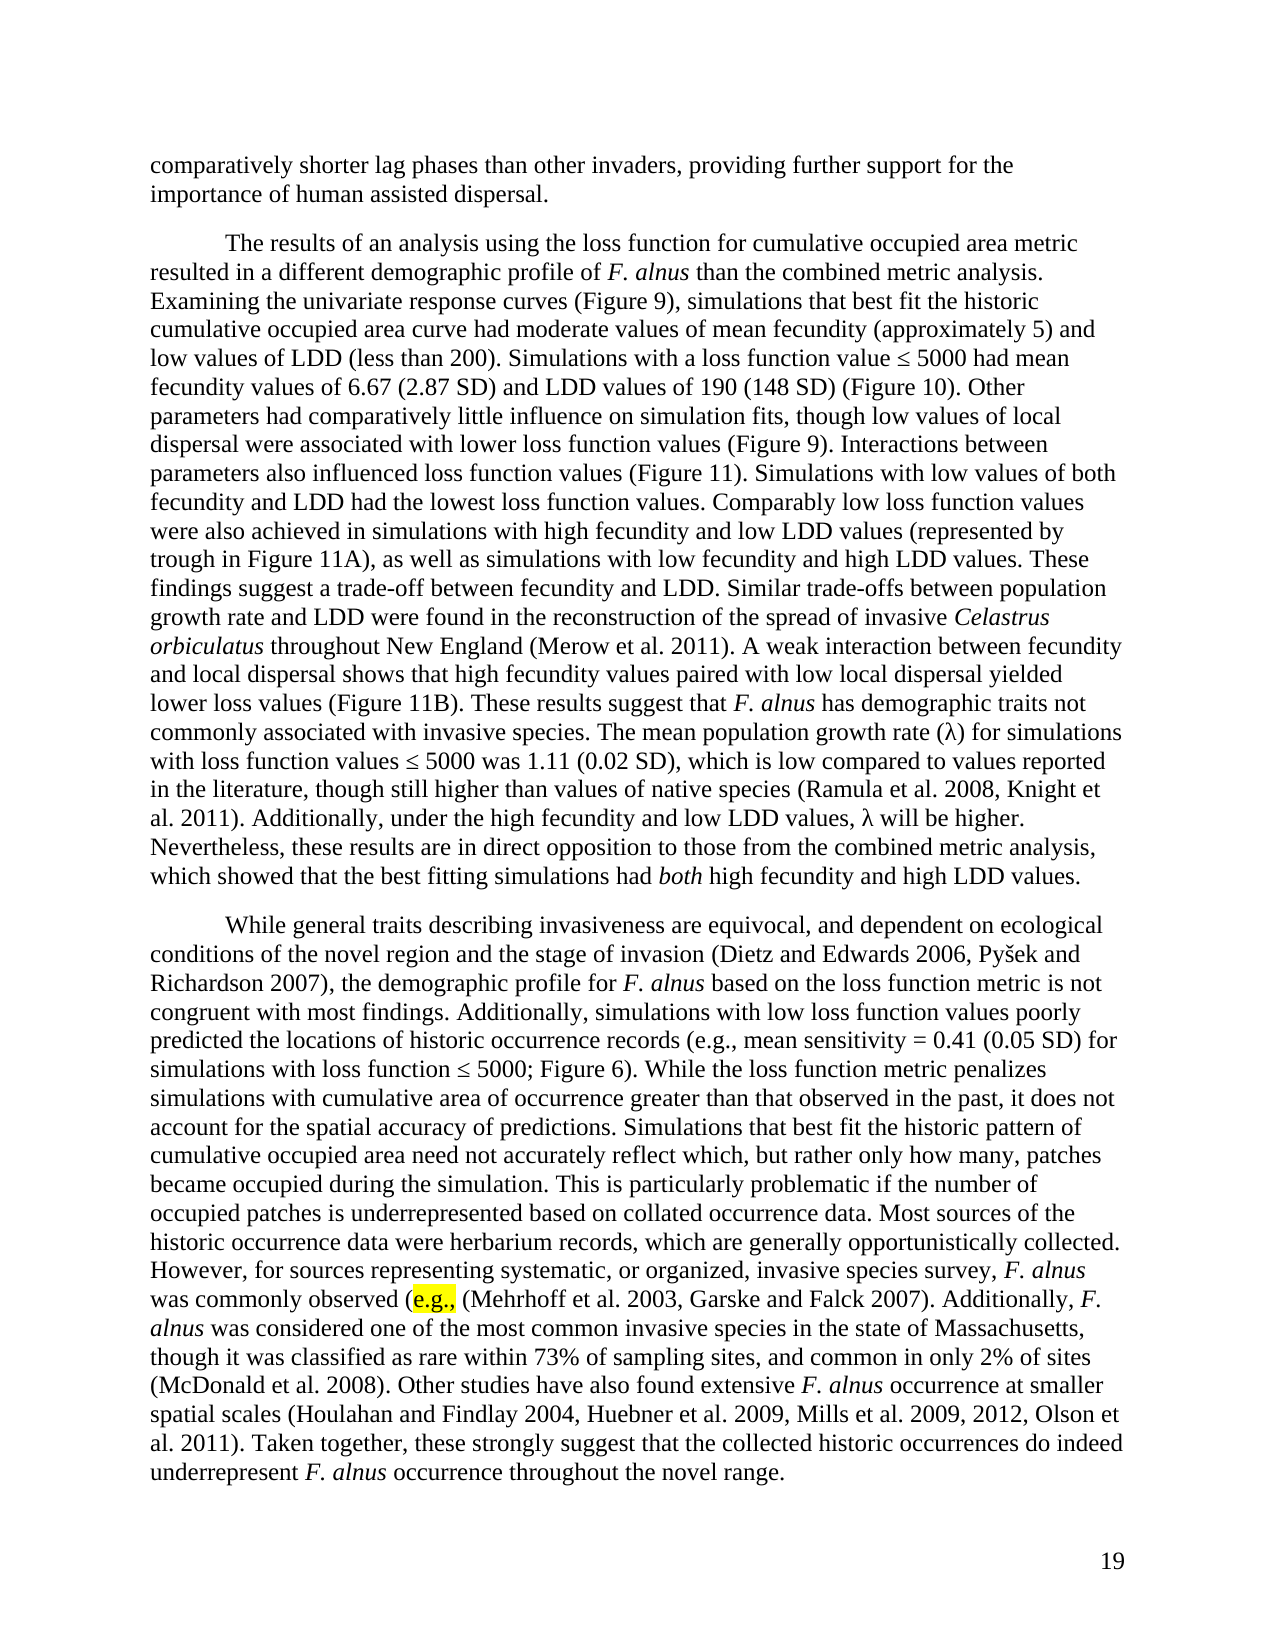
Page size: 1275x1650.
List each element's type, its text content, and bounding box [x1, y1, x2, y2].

text While general traits describing invasiveness are equivocal, and dependent on ecological conditions of the novel region and the stage of invasion (Dietz and Edwards 2006, Pyšek and Richardson 2007), the demographic profile for F. alnus based on the loss function metric is not congruent with most findings. Additionally, simulations with low loss function values poorly predicted the locations of historic occurrence records (e.g., mean sensitivity = 0.41 (0.05 SD) for simulations with loss function ≤ 5000; Figure 6). While the loss function metric penalizes simulations with cumulative area of occurrence greater than that observed in the past, it does not account for the spatial accuracy of predictions. Simulations that best fit the historic pattern of cumulative occupied area need not accurately reflect which, but rather only how many, patches became occupied during the simulation. This is particularly problematic if the number of occupied patches is underrepresented based on collated occurrence data. Most sources of the historic occurrence data were herbarium records, which are generally opportunistically collected. However, for sources representing systematic, or organized, invasive species survey, F. alnus was commonly observed (e.g., (Mehrhoff et al. 2003, Garske and Falck 2007). Additionally, F. alnus was considered one of the most common invasive species in the state of Massachusetts, though it was classified as rare within 73% of sampling sites, and common in only 2% of sites (McDonald et al. 2008). Other studies have also found extensive F. alnus occurrence at smaller spatial scales (Houlahan and Findlay 2004, Huebner et al. 2009, Mills et al. 2009, 2012, Olson et al. 2011). Taken together, these strongly suggest that the collected historic occurrences do indeed underrepresent F. alnus occurrence throughout the novel range. [150, 910, 1125, 1485]
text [150, 150, 1125, 207]
text The results of an analysis using the loss function for cumulative occupied area metric resulted in a different demographic profile of F. alnus than the combined metric analysis. Examining the univariate response curves (Figure 9), simulations that best fit the historic cumulative occupied area curve had moderate values of mean fecundity (approximately 5) and low values of LDD (less than 200). Simulations with a loss function value ≤ 5000 had mean fecundity values of 6.67 (2.87 SD) and LDD values of 190 (148 SD) (Figure 10). Other parameters had comparatively little influence on simulation fits, though low values of local dispersal were associated with lower loss function values (Figure 9). Interactions between parameters also influenced loss function values (Figure 11). Simulations with low values of both fecundity and LDD had the lowest loss function values. Comparably low loss function values were also achieved in simulations with high fecundity and low LDD values (represented by trough in Figure 11A), as well as simulations with low fecundity and high LDD values. These findings suggest a trade-off between fecundity and LDD. Similar trade-offs between population growth rate and LDD were found in the reconstruction of the spread of invasive Celastrus orbiculatus throughout New England (Merow et al. 2011). A weak interaction between fecundity and local dispersal shows that high fecundity values paired with low local dispersal yielded lower loss values (Figure 11B). These results suggest that F. alnus has demographic traits not commonly associated with invasive species. The mean population growth rate (λ) for simulations with loss function values ≤ 5000 was 1.11 (0.02 SD), which is low compared to values reported in the literature, though still higher than values of native species (Ramula et al. 2008, Knight et al. 2011). Additionally, under the high fecundity and low LDD values, λ will be higher. Nevertheless, these results are in direct opposition to those from the combined metric analysis, which showed that the best fitting simulations had both high fecundity and high LDD values. [150, 228, 1125, 889]
